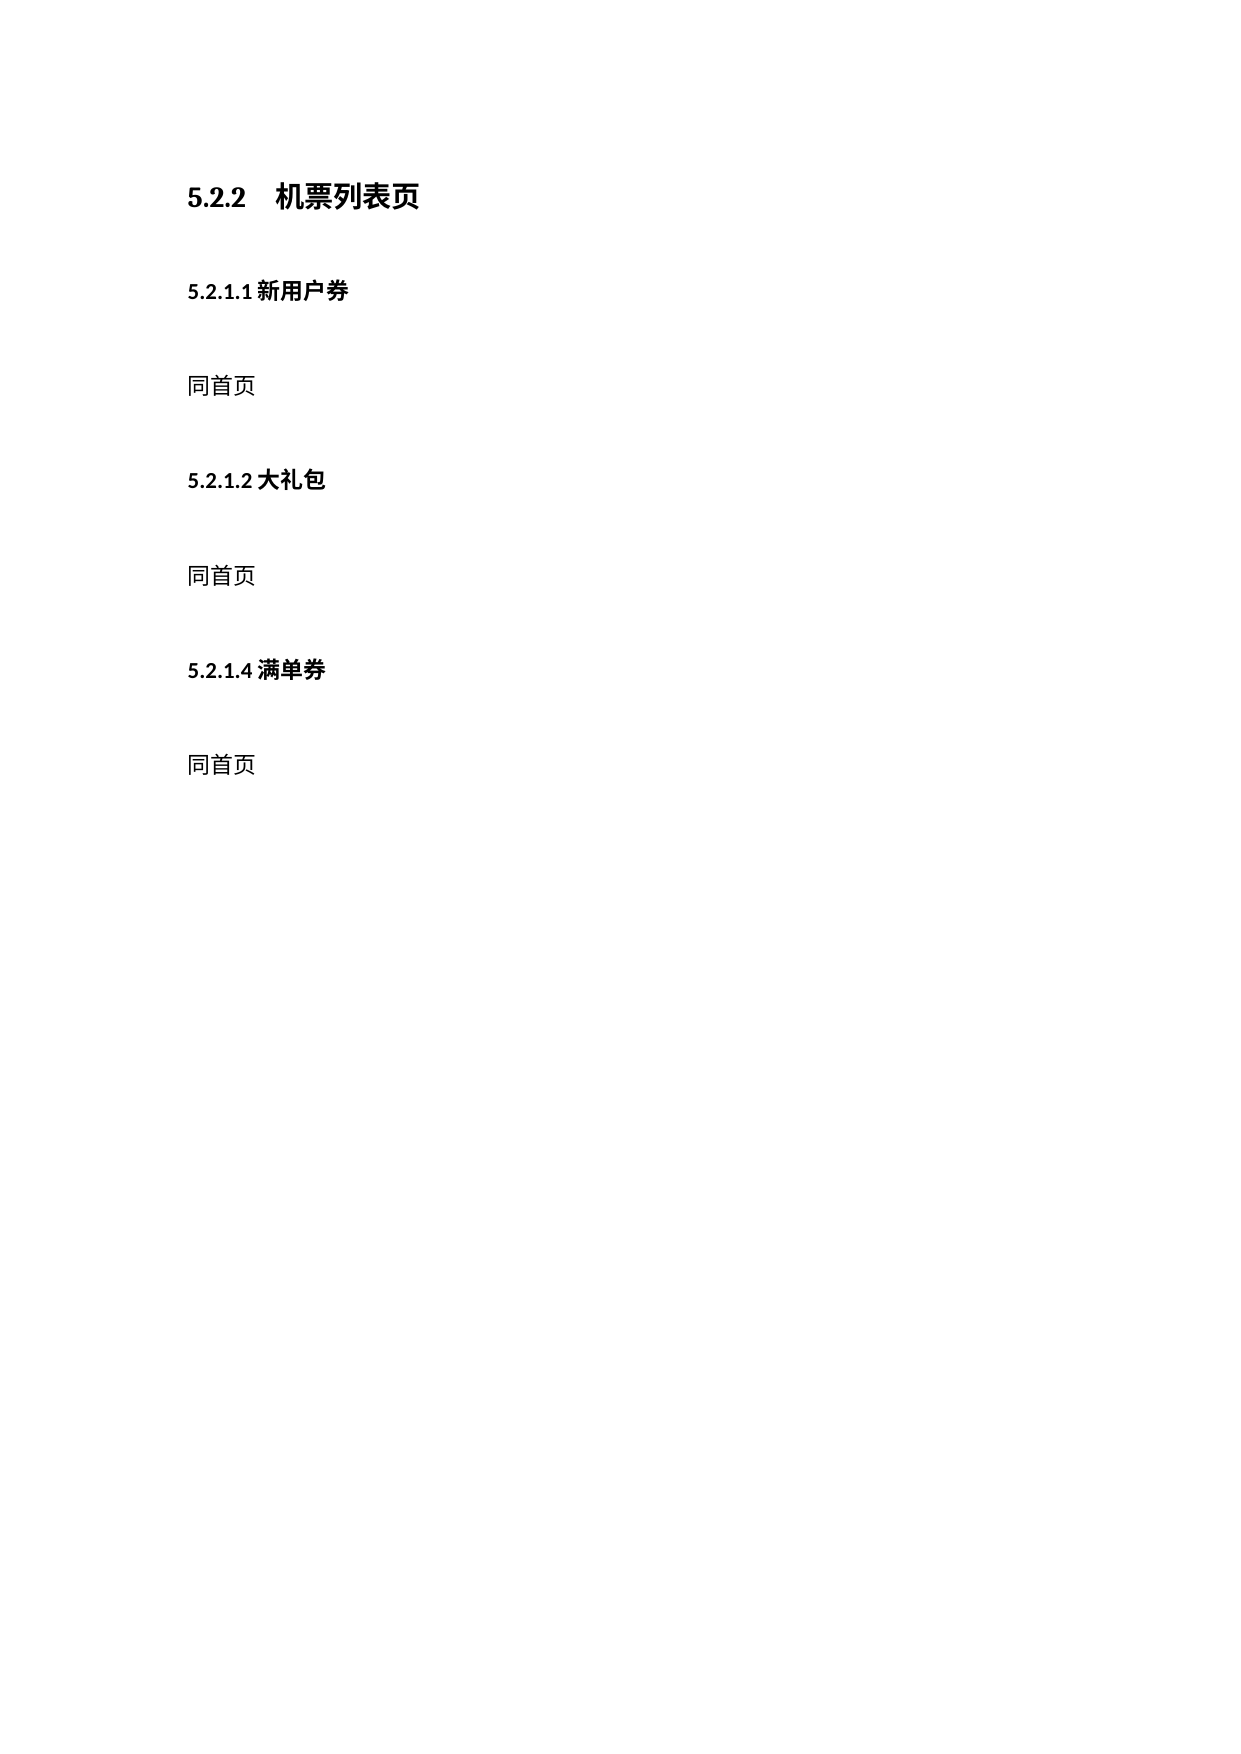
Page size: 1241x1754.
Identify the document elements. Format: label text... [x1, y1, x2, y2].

subtitle 机票列表页 [187, 162, 1053, 227]
text 同首页 [187, 352, 1053, 417]
text 同首页 [187, 542, 1053, 607]
subtitle 5.2.1.4 满单券 [187, 636, 1053, 701]
subtitle 5.2.1.1 新用户券 [187, 257, 1053, 322]
subtitle 5.2.1.2 大礼包 [187, 447, 1053, 512]
text 同首页 [187, 731, 1053, 796]
